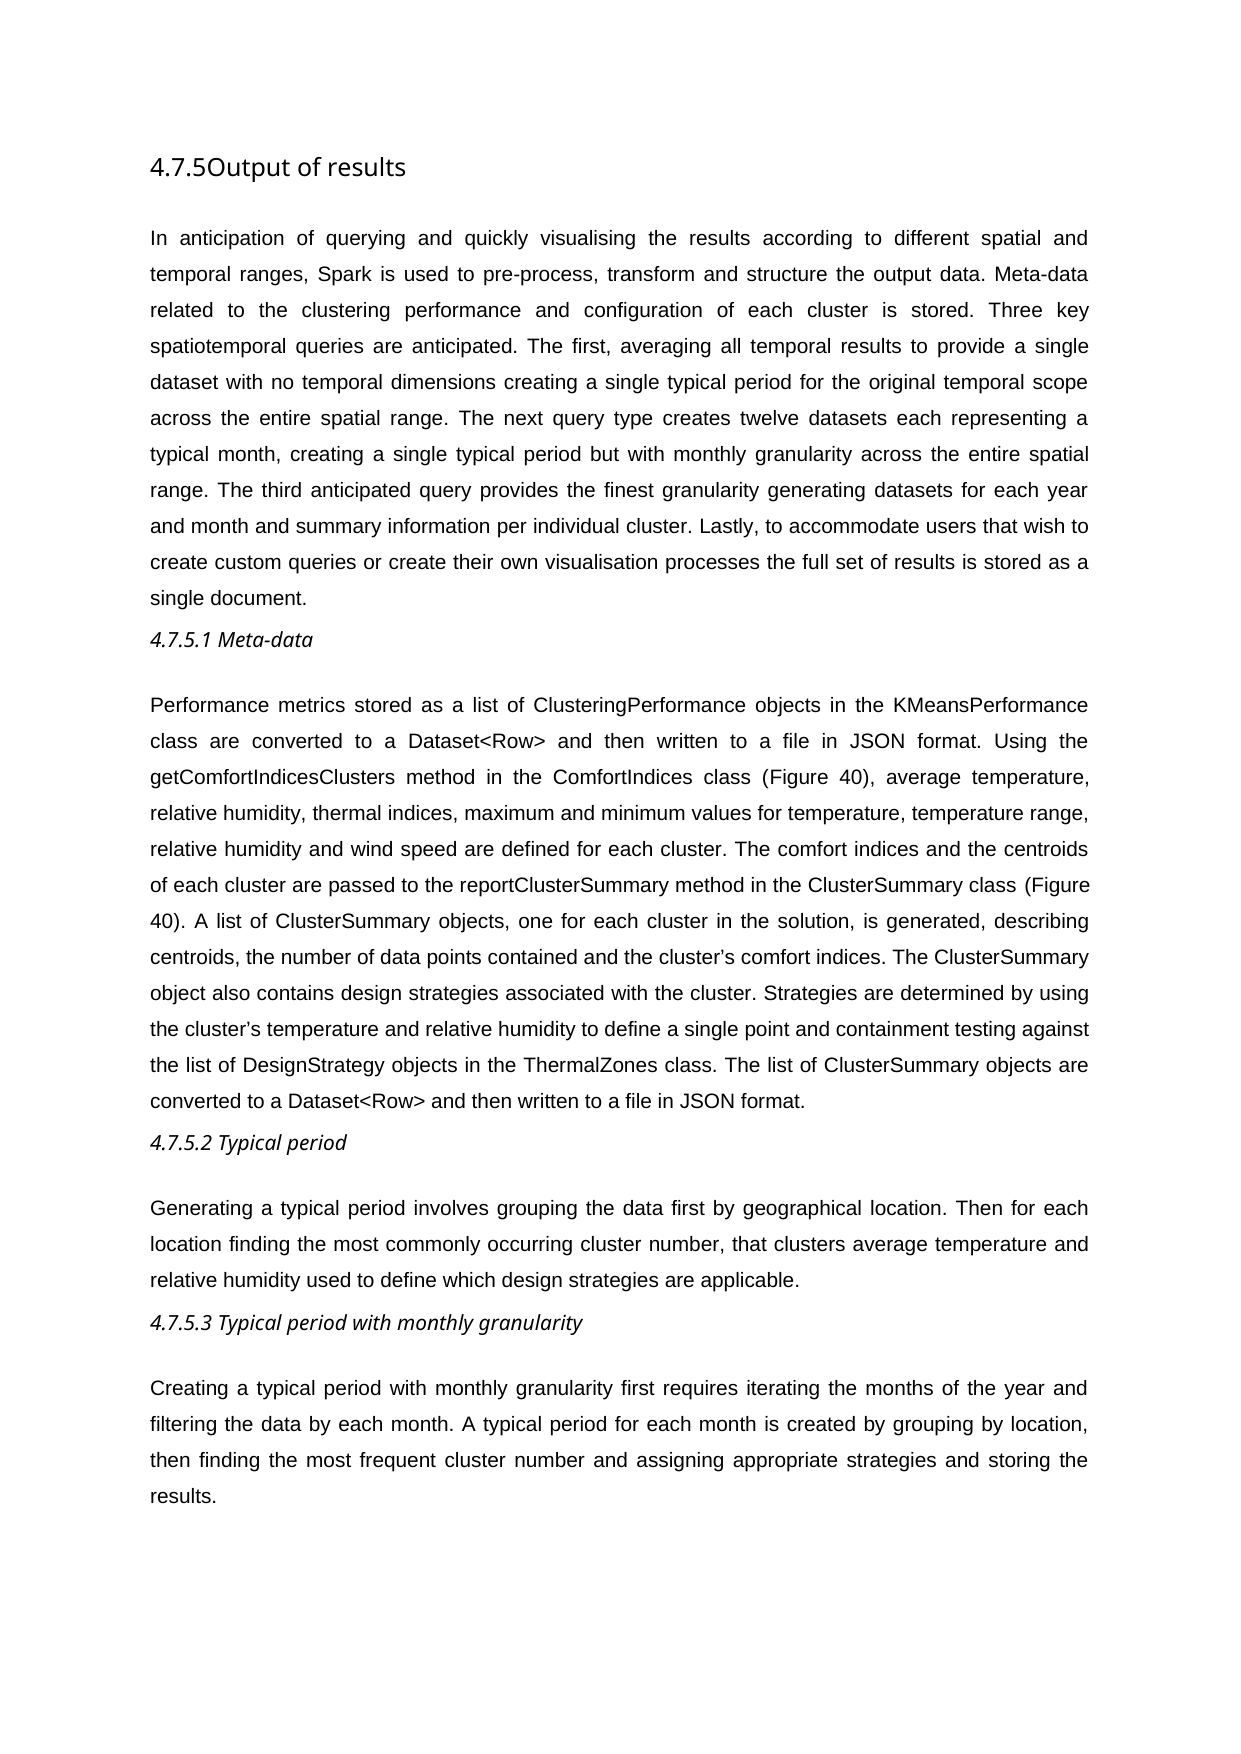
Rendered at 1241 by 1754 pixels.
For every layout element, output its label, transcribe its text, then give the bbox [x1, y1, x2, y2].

text Creating a typical period with monthly granularity first requires iterating the months of the year and filtering the data by each month. A typical period for each month is created by grouping by location, then finding the most frequent cluster number and assigning appropriate strategies and storing the results. [150, 1376, 1090, 1507]
subtitle Typical period with monthly granularity [150, 1308, 1090, 1337]
text Generating a typical period involves grouping the data first by geographical location. Then for each location finding the most commonly occurring cluster number, that clusters average temperature and relative humidity used to define which design strategies are applicable. [150, 1196, 1090, 1292]
text Performance metrics stored as a list of ClusteringPerformance objects in the KMeansPerformance class are converted to a Dataset<Row> and then written to a file in JSON format. Using the getComfortIndicesClusters method in the ComfortIndices class (Figure 40), average temperature, relative humidity, thermal indices, maximum and minimum values for temperature, temperature range, relative humidity and wind speed are defined for each cluster. The comfort indices and the centroids of each cluster are passed to the reportClusterSummary method in the ClusterSummary class (Figure 38). A list of ClusterSummary objects, one for each cluster in the solution, is generated, describing centroids, the number of data points contained and the cluster’s comfort indices. The ClusterSummary object also contains design strategies associated with the cluster. Strategies are determined by using the cluster’s temperature and relative humidity to define a single point and containment testing against the list of DesignStrategy objects in the ThermalZones class. The list of ClusterSummary objects are converted to a Dataset<Row> and then written to a file in JSON format. [150, 693, 1090, 1112]
text In anticipation of querying and quickly visualising the results according to different spatial and temporal ranges, Spark is used to pre-process, transform and structure the output data. Meta-data related to the clustering performance and configuration of each cluster is stored. Three key spatiotemporal queries are anticipated. The first, averaging all temporal results to provide a single dataset with no temporal dimensions creating a single typical period for the original temporal scope across the entire spatial range. The next query type creates twelve datasets each representing a typical month, creating a single typical period but with monthly granularity across the entire spatial range. The third anticipated query provides the finest granularity generating datasets for each year and month and summary information per individual cluster. Lastly, to accommodate users that wish to create custom queries or create their own visualisation processes the full set of results is stored as a single document. [150, 226, 1090, 609]
subtitle Meta-data [150, 626, 1090, 654]
subtitle Typical period [150, 1128, 1090, 1157]
subtitle Output of results [150, 150, 1090, 184]
